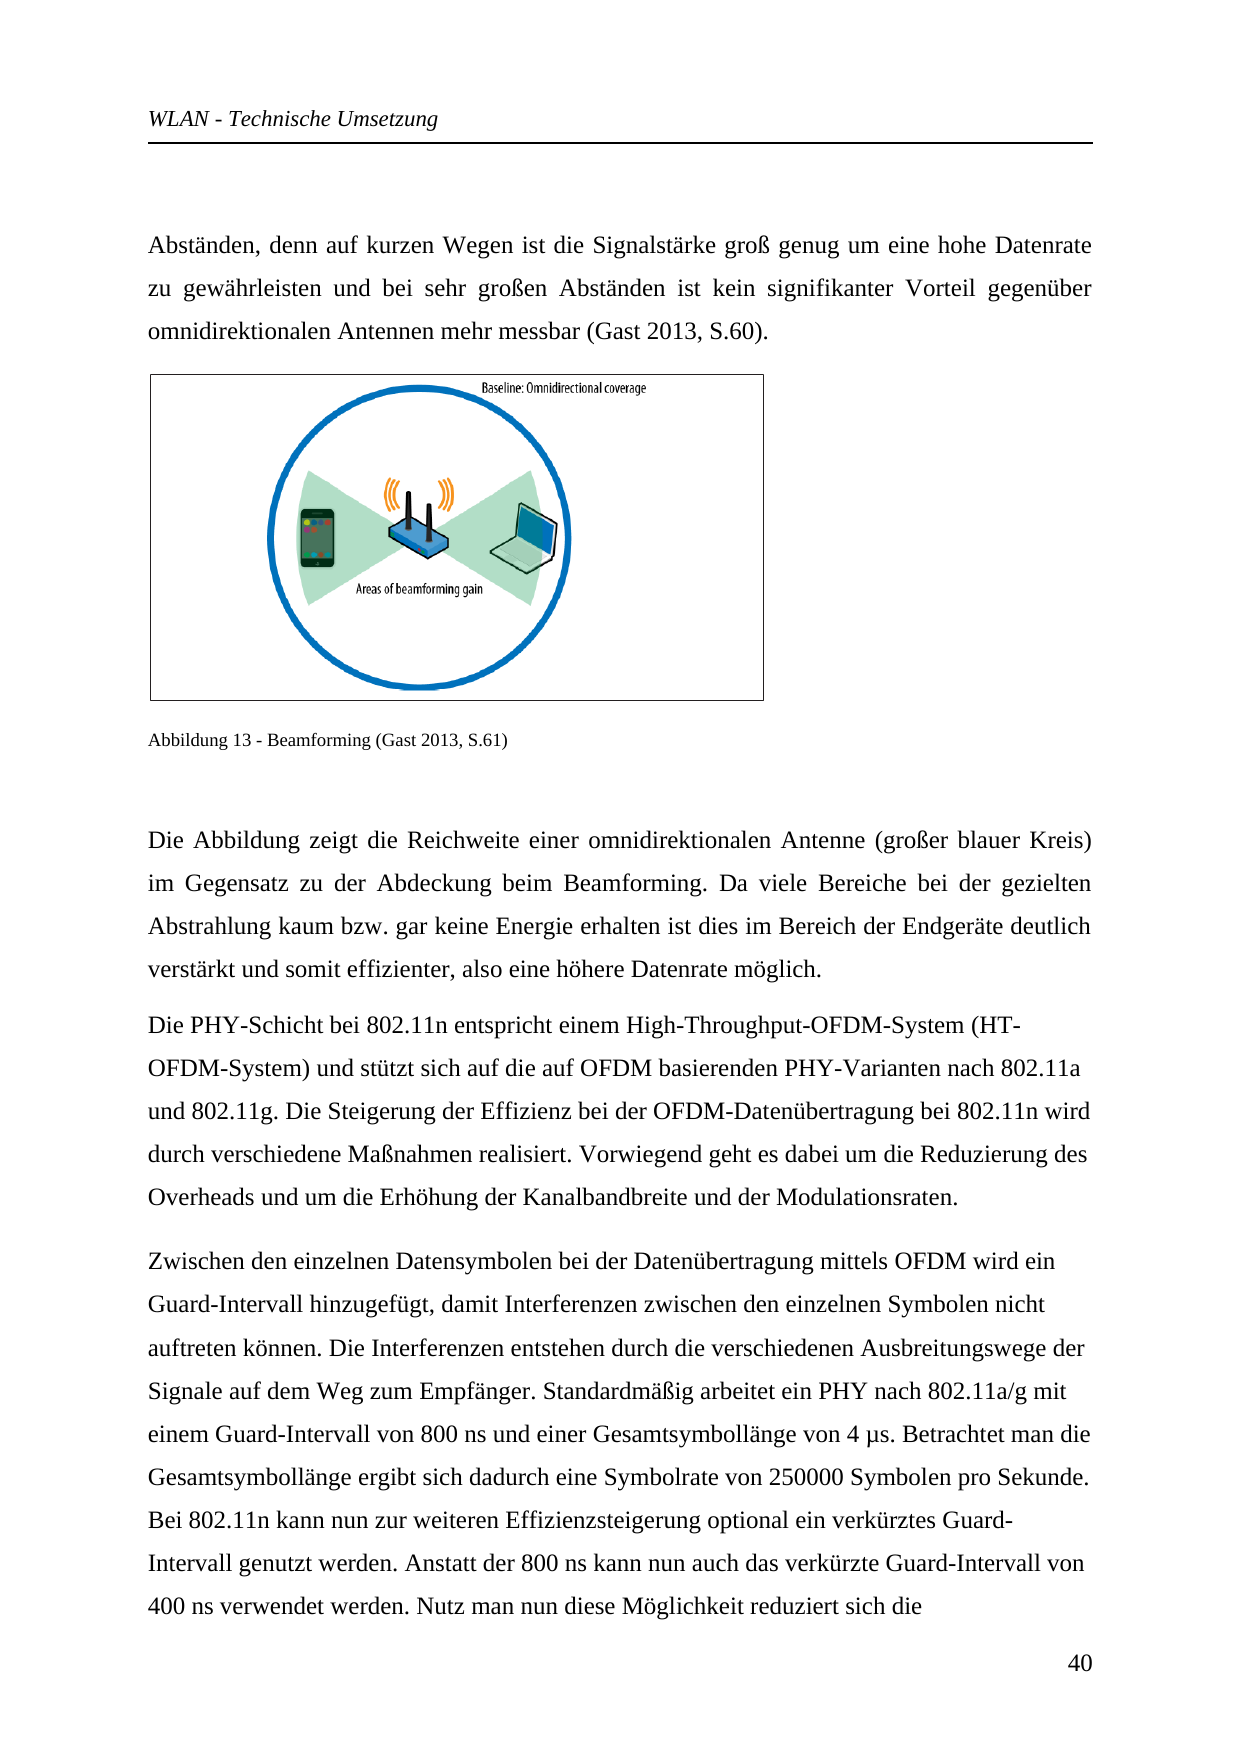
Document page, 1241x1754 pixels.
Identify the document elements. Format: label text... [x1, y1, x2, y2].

picture [147, 372, 767, 704]
text Abbildung 13 - Beamforming (Gast 2013, S.61) [148, 729, 1093, 750]
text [148, 230, 1093, 345]
text Die Abbildung zeigt die Reichweite einer omnidirektionalen Antenne (großer blauer Kreis) im Gegensatz zu der Abdeckung beim Beamforming. Da viele Bereiche bei der gezielten Abstrahlung kaum bzw. gar keine Energie erhalten ist dies im Bereich der Endgeräte deutlich verstärkt und somit effizienter, also eine höhere Datenrate möglich. [148, 825, 1093, 983]
text Die PHY-Schicht bei 802.11n entspricht einem High-Throughput-OFDM-System (HT-OFDM-System) und stützt sich auf die auf OFDM basierenden PHY-Varianten nach 802.11a und 802.11g. Die Steigerung der Effizienz bei der OFDM-Datenübertragung bei 802.11n wird durch verschiedene Maßnahmen realisiert. Vorwiegend geht es dabei um die Reduzierung des Overheads und um die Erhöhung der Kanalbandbreite und der Modulationsraten. [148, 1010, 1093, 1211]
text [148, 1246, 1093, 1620]
